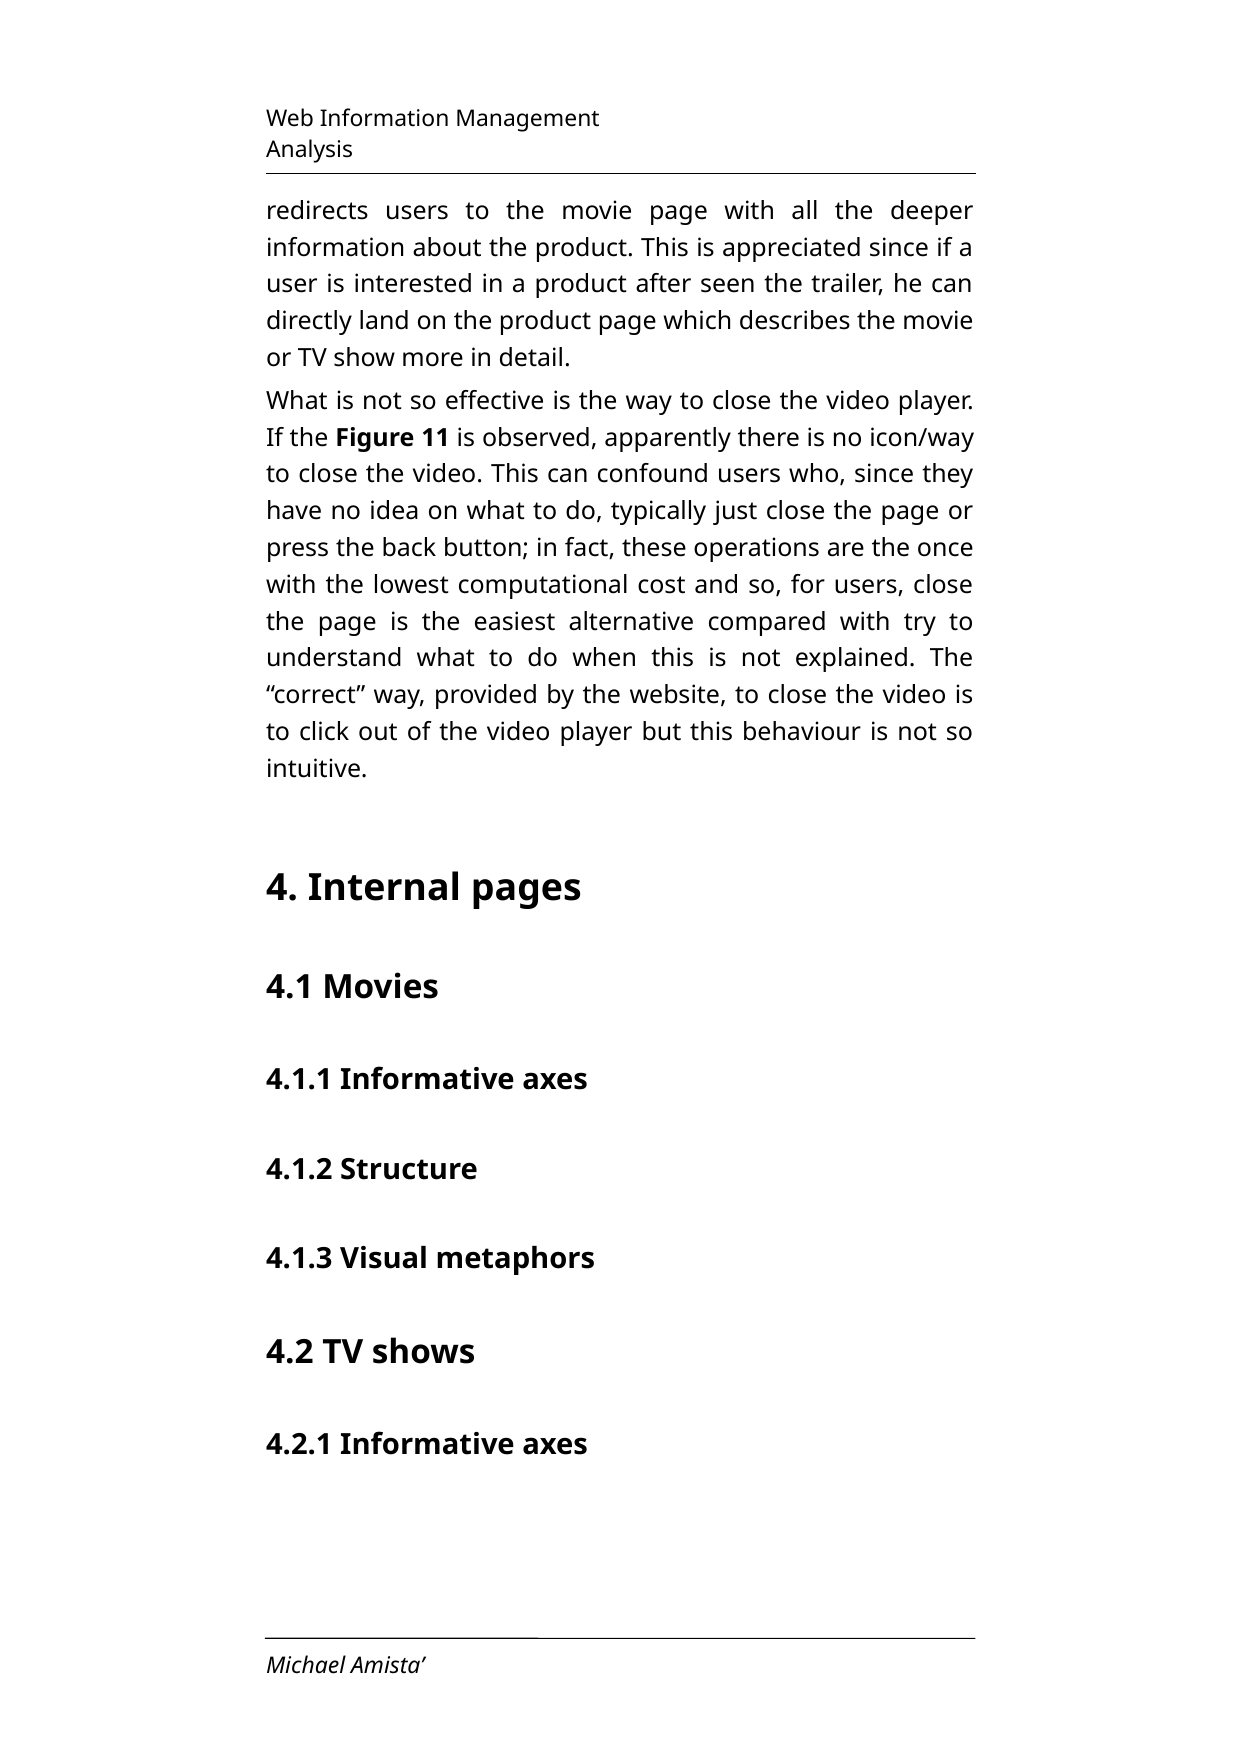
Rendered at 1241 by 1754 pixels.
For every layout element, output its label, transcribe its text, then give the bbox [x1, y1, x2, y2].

subtitle 4.1.3 Visual metaphors [266, 1238, 974, 1277]
subtitle 4.1.2 Structure [266, 1148, 974, 1188]
subtitle 4.1.1 Informative axes [266, 1058, 974, 1098]
text What is not so effective is the way to close the video player. If the Figure 11 is observed, apparently there is no icon/way to close the video. This can confound users who, since they have no idea on what to do, typically just close the page or press the back button; in fact, these operations are the once with the lowest computational cost and so, for users, close the page is the easiest alternative compared with try to understand what to do when this is not explained. The “correct” way, provided by the website, to close the video is to click out of the video player but this behaviour is not so intuitive. [266, 382, 974, 784]
subtitle 4.1 Movies [266, 962, 974, 1008]
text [266, 192, 974, 373]
subtitle 4.2.1 Informative axes [266, 1423, 974, 1463]
subtitle 4.2 TV shows [266, 1327, 974, 1373]
subtitle 4. Internal pages [266, 861, 974, 912]
